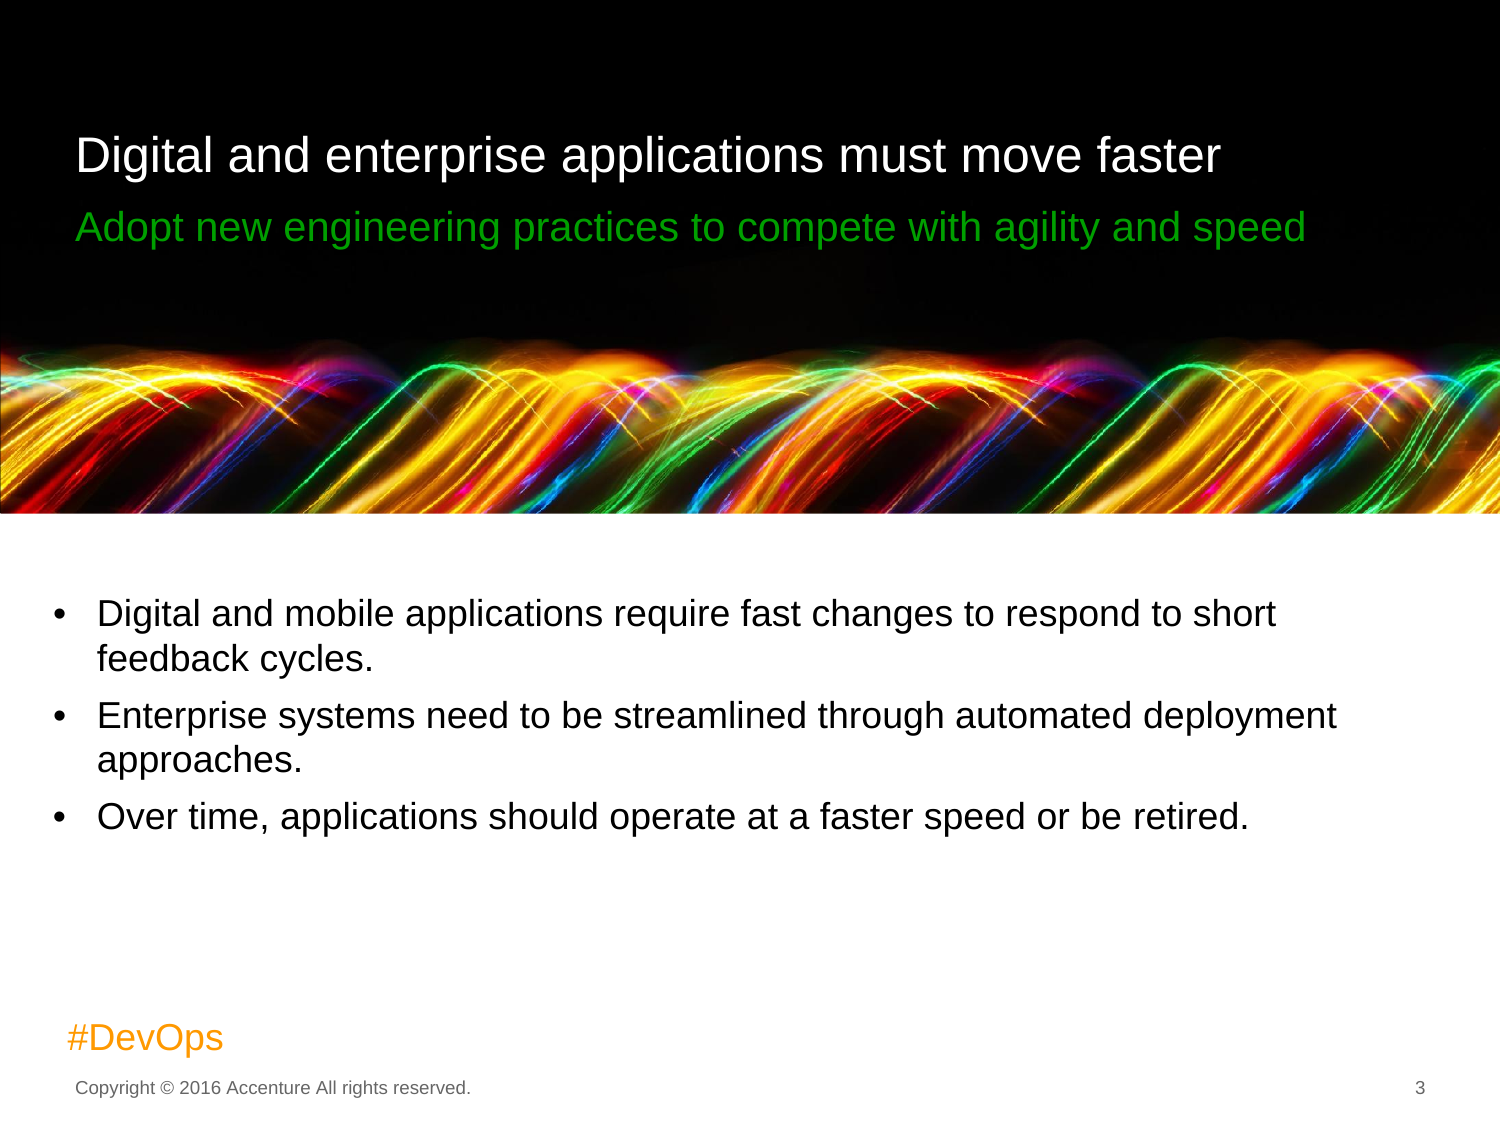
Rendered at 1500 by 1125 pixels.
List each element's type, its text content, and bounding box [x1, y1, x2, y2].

subtitle Adopt new engineering practices to compete with agility and speed [75, 203, 1446, 251]
text #DevOps [67, 1015, 1446, 1058]
list Over time, applications should operate at a faster speed or be retired. [53, 794, 1446, 838]
picture [0, 0, 1500, 513]
text Digital and enterprise applications must move faster [75, 125, 1446, 183]
subtitle Digital and mobile applications require fast changes to respond to short feedback cycles. [53, 591, 1277, 679]
list Enterprise systems need to be streamlined through automated deployment approaches. [53, 693, 1337, 780]
text Copyright © 2016 Accenture All rights reserved. 3 [75, 1077, 1446, 1098]
